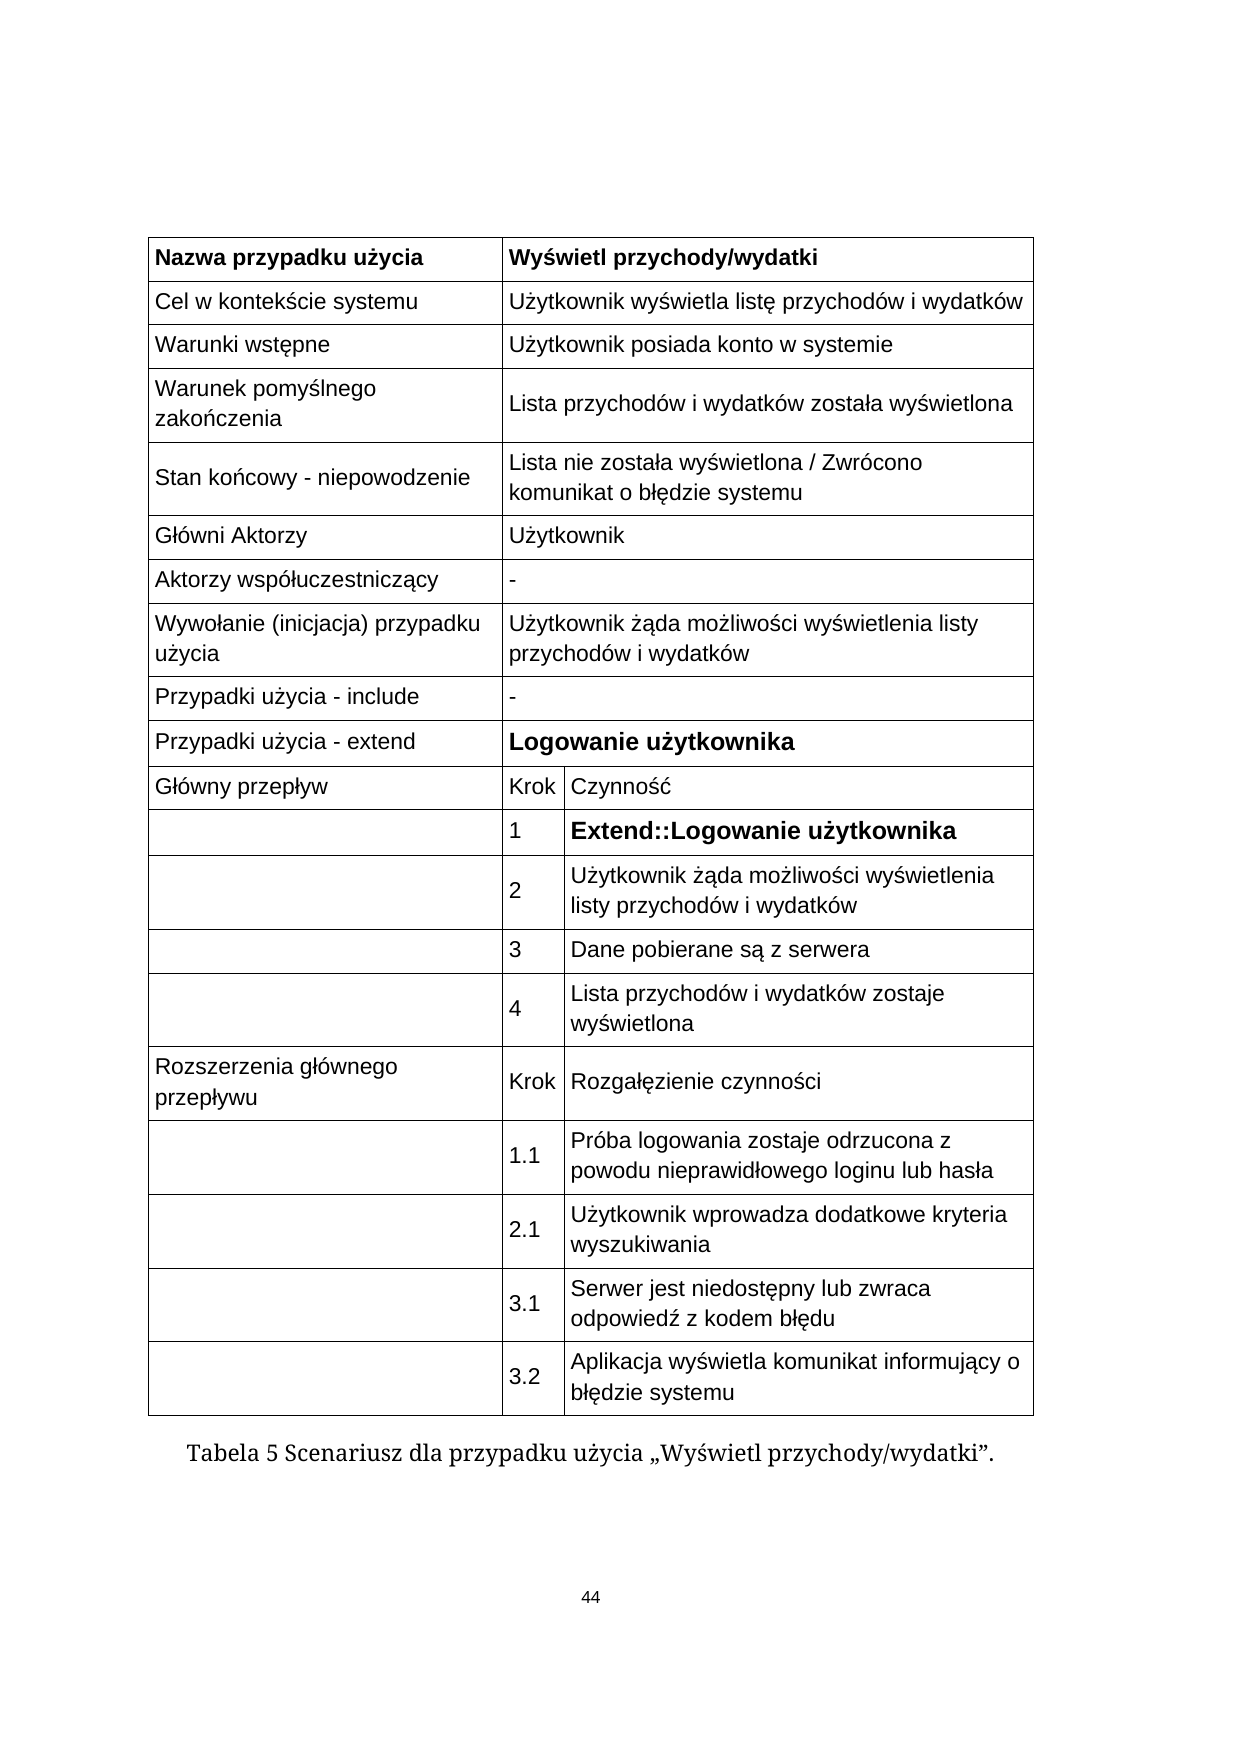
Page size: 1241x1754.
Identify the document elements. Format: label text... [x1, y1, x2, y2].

table_cell Przypadki użycia - extend [149, 721, 502, 766]
table_cell [149, 974, 502, 1046]
table_cell 1.1 [503, 1121, 564, 1194]
table_cell Warunek pomyślnego zakończenia [149, 369, 502, 442]
table_cell 4 [503, 974, 564, 1046]
table_cell Wywołanie (inicjacja) przypadku użycia [149, 604, 502, 676]
table_cell 1 [503, 810, 564, 855]
table_cell Czynność [565, 767, 1033, 809]
table_cell Cel w kontekście systemu [149, 282, 502, 324]
table_cell 3 [503, 930, 564, 972]
table_cell Użytkownik żąda możliwości wyświetlenia listy przychodów i wydatków [503, 604, 1033, 676]
table_cell [149, 1269, 502, 1341]
table_cell 3.1 [503, 1269, 564, 1341]
table_cell Główni Aktorzy [149, 516, 502, 559]
table_cell Stan końcowy - niepowodzenie [149, 443, 502, 515]
table_header Wyświetl przychody/wydatki [503, 238, 1033, 281]
table_cell Dane pobierane są z serwera [565, 930, 1033, 972]
table_cell - [503, 677, 1033, 720]
table_cell [149, 810, 502, 855]
table_cell [149, 930, 502, 972]
table_cell Główny przepływ [149, 767, 502, 809]
table_cell Użytkownik wprowadza dodatkowe kryteria wyszukiwania [565, 1195, 1033, 1267]
table_cell Aplikacja wyświetla komunikat informujący o błędzie systemu [565, 1342, 1033, 1415]
table_cell Użytkownik posiada konto w systemie [503, 325, 1033, 368]
table_cell [149, 1195, 502, 1267]
table_cell Extend::Logowanie użytkownika [565, 810, 1033, 855]
table_cell Lista przychodów i wydatków została wyświetlona [503, 369, 1033, 442]
table_cell 2.1 [503, 1195, 564, 1267]
table_cell [149, 856, 502, 929]
table_cell Przypadki użycia - include [149, 677, 502, 720]
table_cell Rozszerzenia głównego przepływu [149, 1047, 502, 1120]
table_header Nazwa przypadku użycia [149, 238, 502, 281]
text Tabela Scenariusz dla przypadku użycia „Wyświetl przychody/wydatki”. [148, 1428, 1033, 1468]
table_cell Lista nie została wyświetlona / Zwrócono komunikat o błędzie systemu [503, 443, 1033, 515]
table_cell Użytkownik żąda możliwości wyświetlenia listy przychodów i wydatków [565, 856, 1033, 929]
table_cell Logowanie użytkownika [503, 721, 1033, 766]
table_cell Lista przychodów i wydatków zostaje wyświetlona [565, 974, 1033, 1046]
table_cell 3.2 [503, 1342, 564, 1415]
table_cell [149, 1342, 502, 1415]
table_cell 2 [503, 856, 564, 929]
table_cell Użytkownik wyświetla listę przychodów i wydatków [503, 282, 1033, 324]
table_cell Warunki wstępne [149, 325, 502, 368]
table_cell [149, 1121, 502, 1194]
table_cell Serwer jest niedostępny lub zwraca odpowiedź z kodem błędu [565, 1269, 1033, 1341]
table_cell Użytkownik [503, 516, 1033, 559]
table_cell Krok [503, 767, 564, 809]
table_cell Próba logowania zostaje odrzucona z powodu nieprawidłowego loginu lub hasła [565, 1121, 1033, 1194]
table_cell - [503, 560, 1033, 602]
table_cell Krok [503, 1047, 564, 1120]
table_cell Rozgałęzienie czynności [565, 1047, 1033, 1120]
table_cell Aktorzy współuczestniczący [149, 560, 502, 602]
